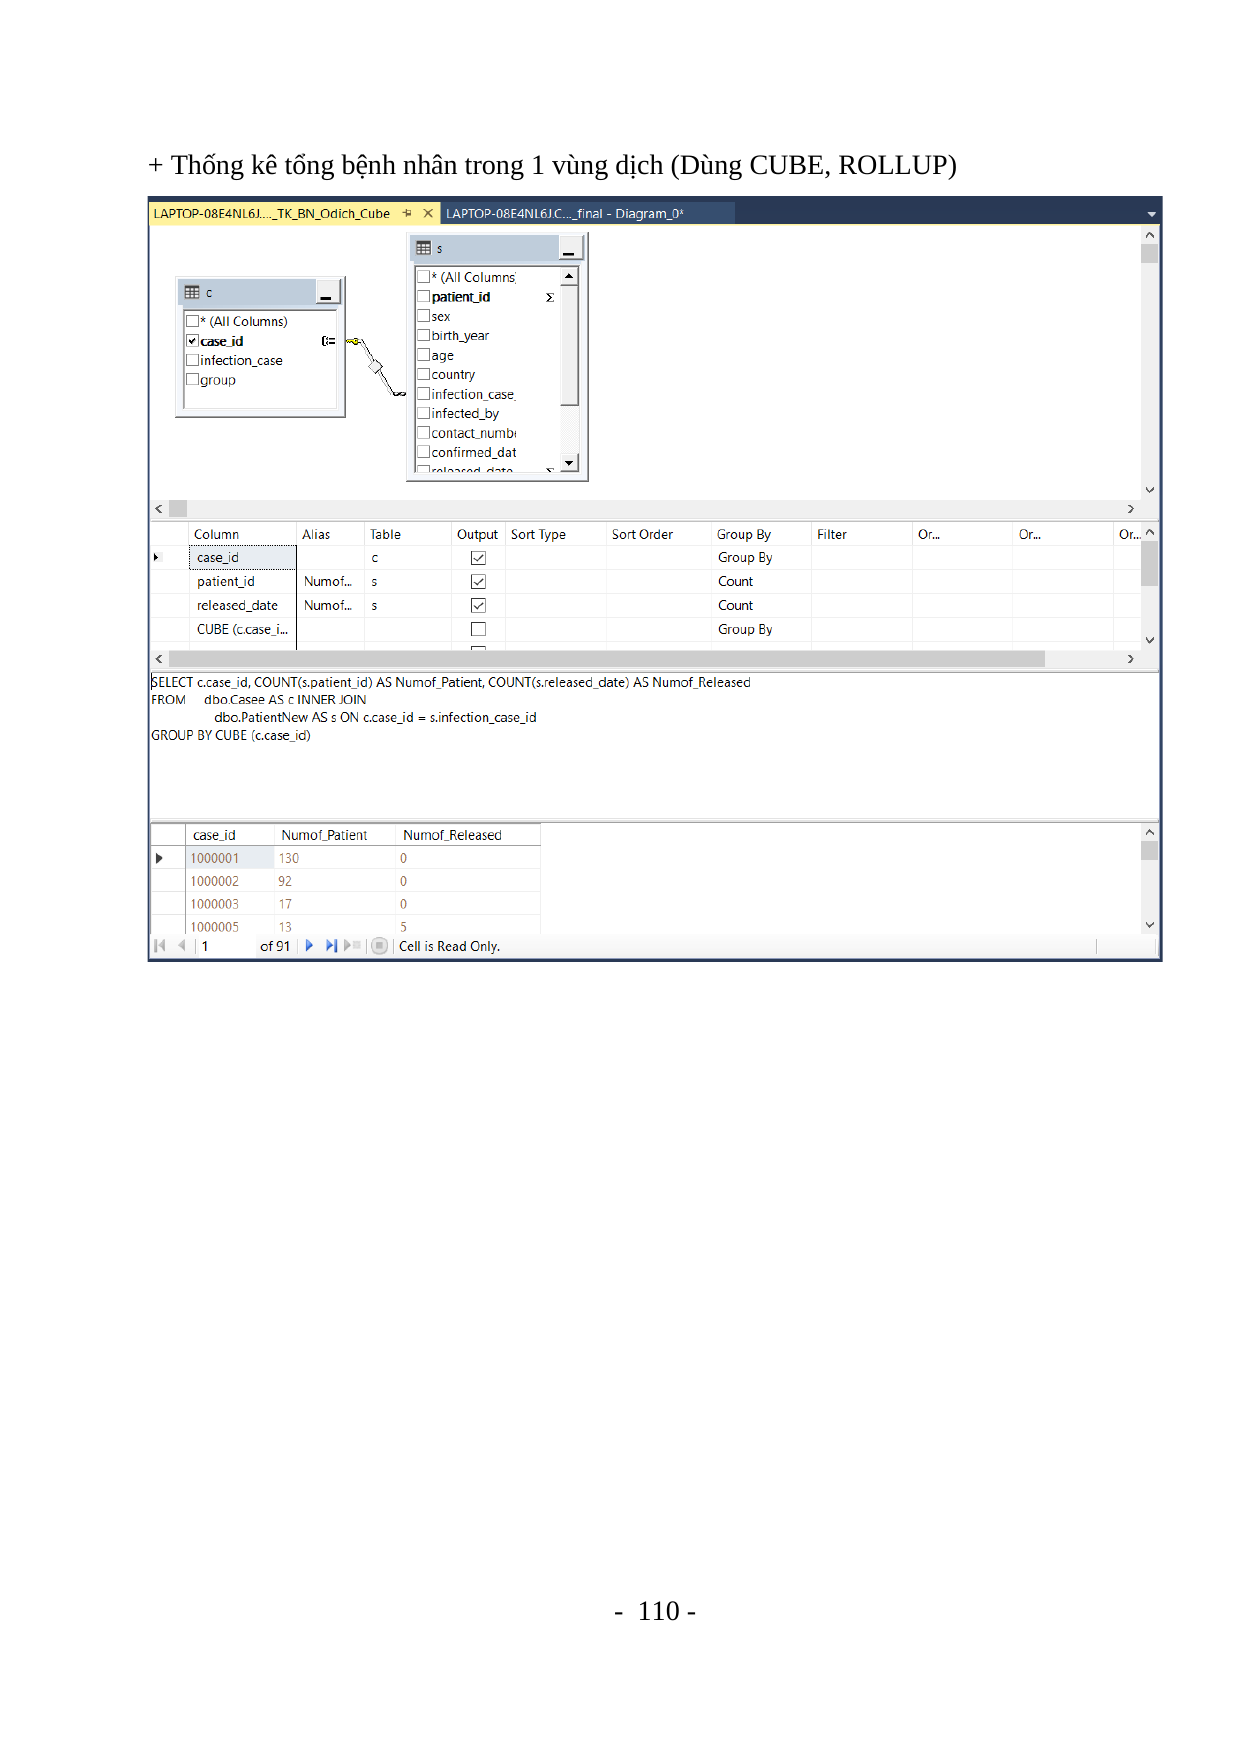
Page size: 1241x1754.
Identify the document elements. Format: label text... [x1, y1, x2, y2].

picture [147, 196, 1163, 962]
text + Thống kê tổng bệnh nhân trong 1 vùng dịch (Dùng CUBE, ROLLUP) [148, 148, 1162, 180]
